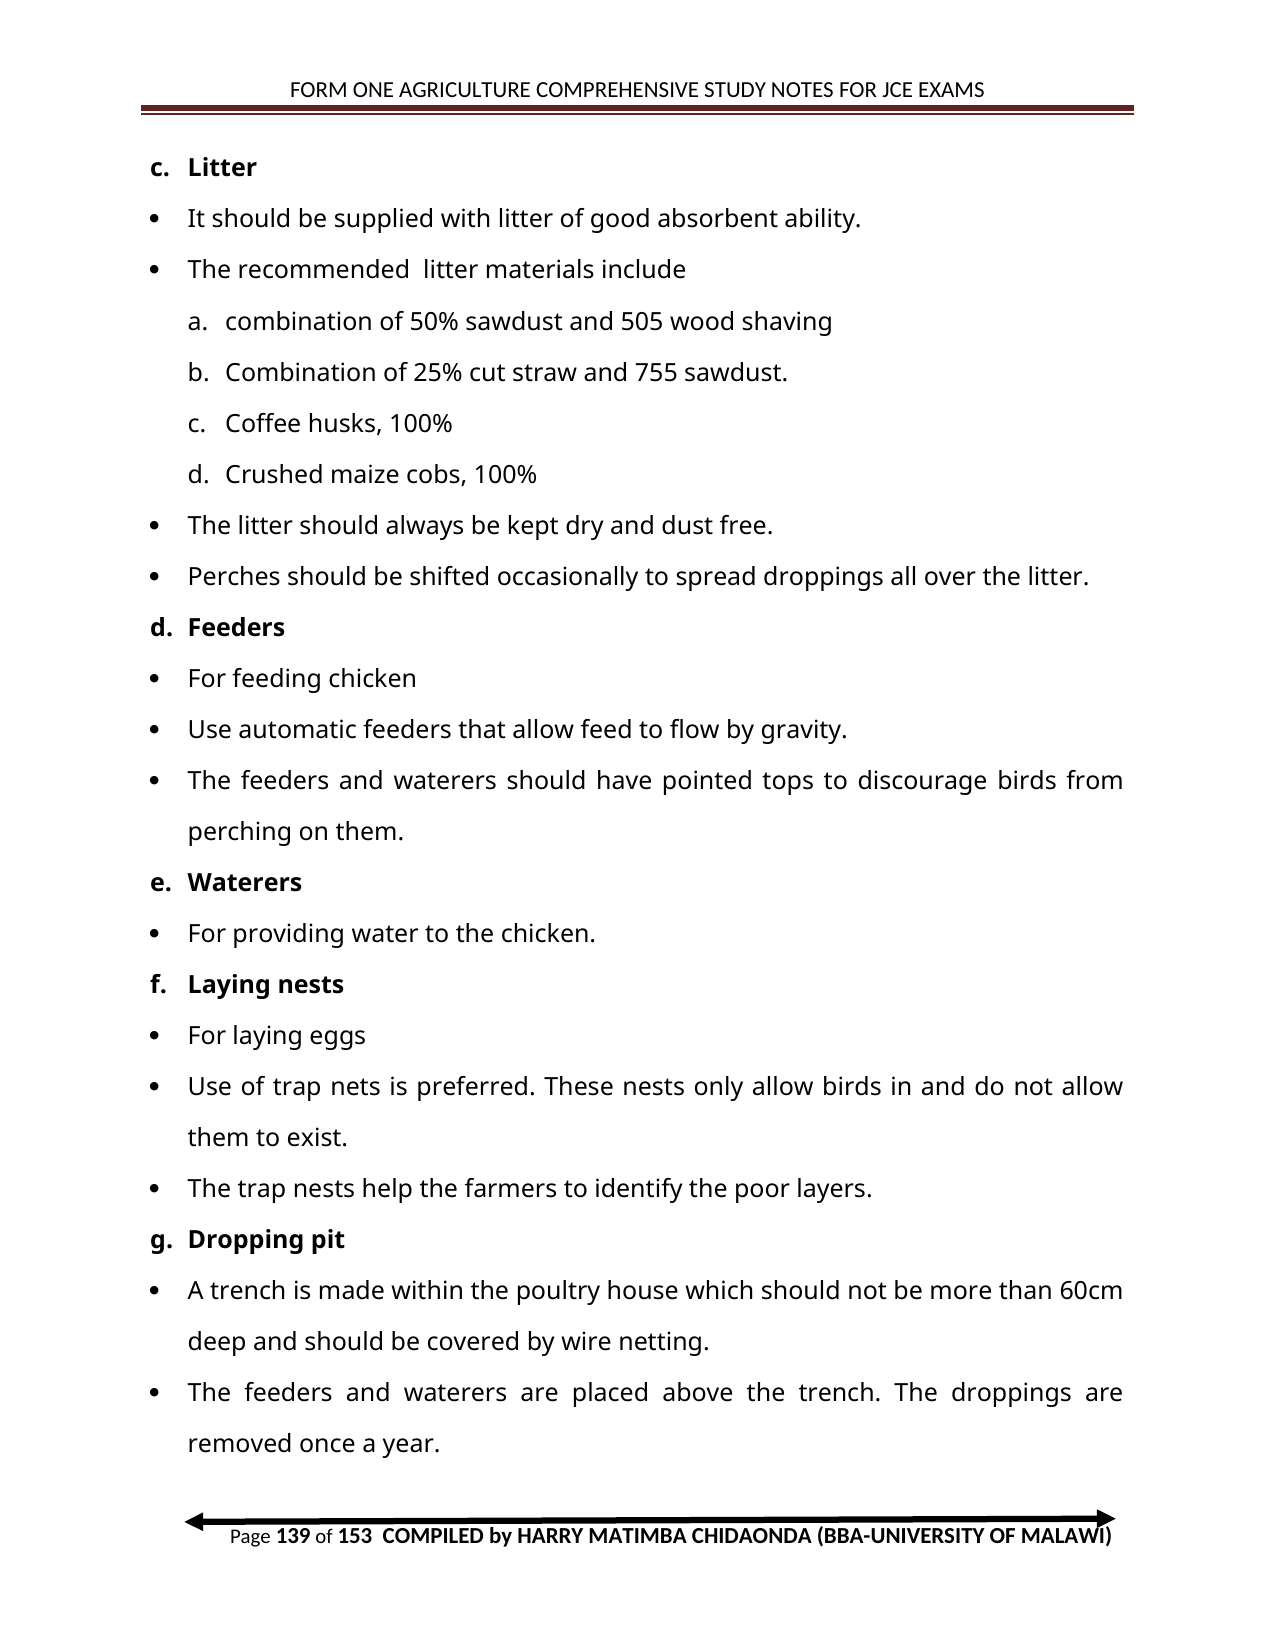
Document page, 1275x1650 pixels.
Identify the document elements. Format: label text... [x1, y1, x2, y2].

list Laying nests [150, 967, 1125, 1001]
list The feeders and waterers should have pointed tops to discourage birds from perching on them. [150, 762, 1125, 848]
list A trench is made within the poultry house which should not be more than 60cm deep and should be covered by wire netting. [150, 1273, 1125, 1358]
list Litter [150, 150, 1125, 184]
list For feeding chicken [150, 660, 1125, 694]
list For laying eggs [150, 1018, 1125, 1052]
list For providing water to the chicken. [150, 916, 1125, 950]
list The feeders and waterers are placed above the trench. The droppings are removed once a year. [150, 1375, 1125, 1460]
list Feeders [150, 609, 1125, 643]
list Perches should be shifted occasionally to spread droppings all over the litter. [150, 558, 1125, 592]
list combination of 50% sawdust and 505 wood shaving [187, 303, 1125, 337]
list Dropping pit [150, 1222, 1125, 1256]
list The litter should always be kept dry and dust free. [150, 507, 1125, 541]
list Combination of 25% cut straw and 755 sawdust. [187, 354, 1125, 388]
list The trap nests help the farmers to identify the poor layers. [150, 1171, 1125, 1205]
list Crushed maize cobs, 100% [187, 456, 1125, 490]
list Use of trap nets is preferred. These nests only allow birds in and do not allow them to exist. [150, 1069, 1125, 1154]
list The recommended litter materials include [150, 252, 1125, 286]
list It should be supplied with litter of good absorbent ability. [150, 201, 1125, 235]
list Waterers [150, 864, 1125, 899]
list Use automatic feeders that allow feed to flow by gravity. [150, 711, 1125, 746]
list Coffee husks, 100% [187, 405, 1125, 439]
